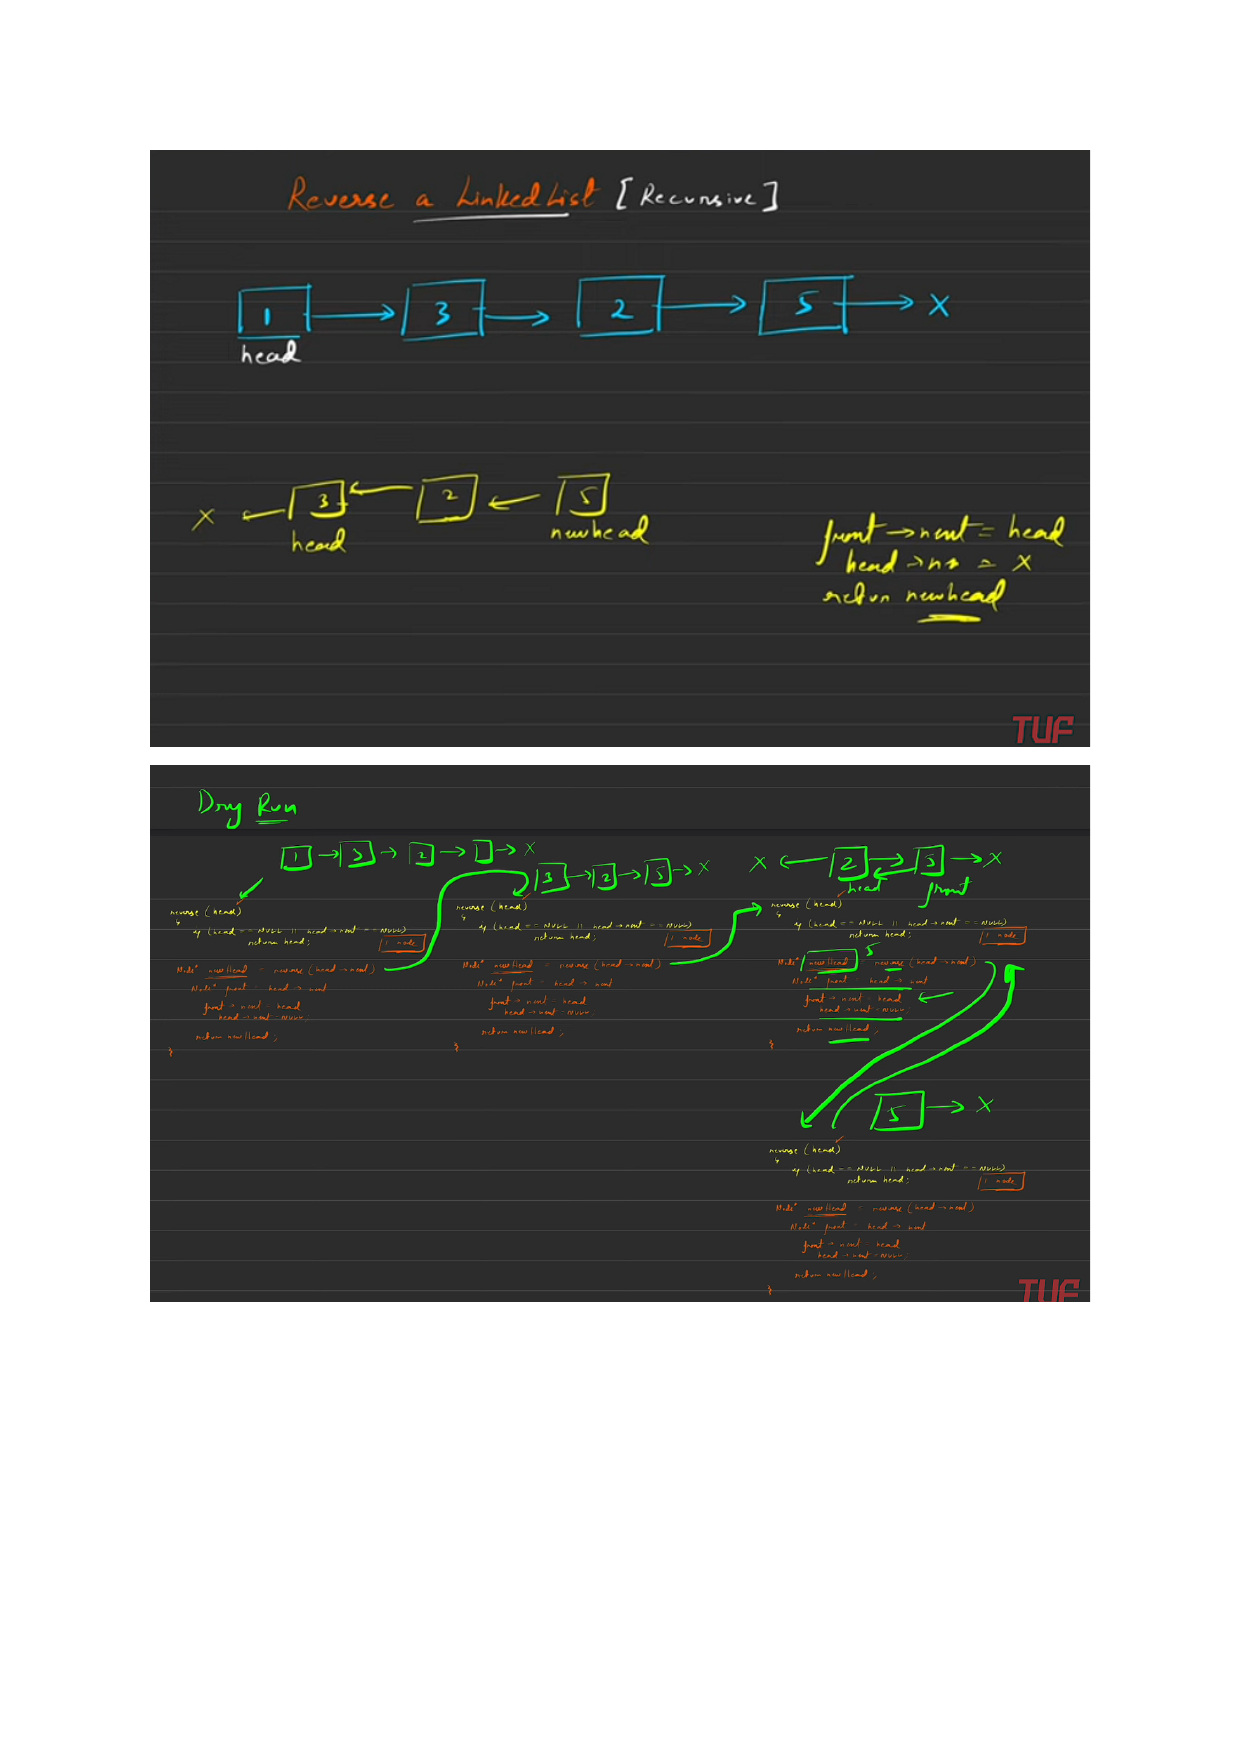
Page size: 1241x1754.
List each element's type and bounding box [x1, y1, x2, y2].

picture [150, 765, 1091, 1302]
picture [150, 150, 1091, 747]
